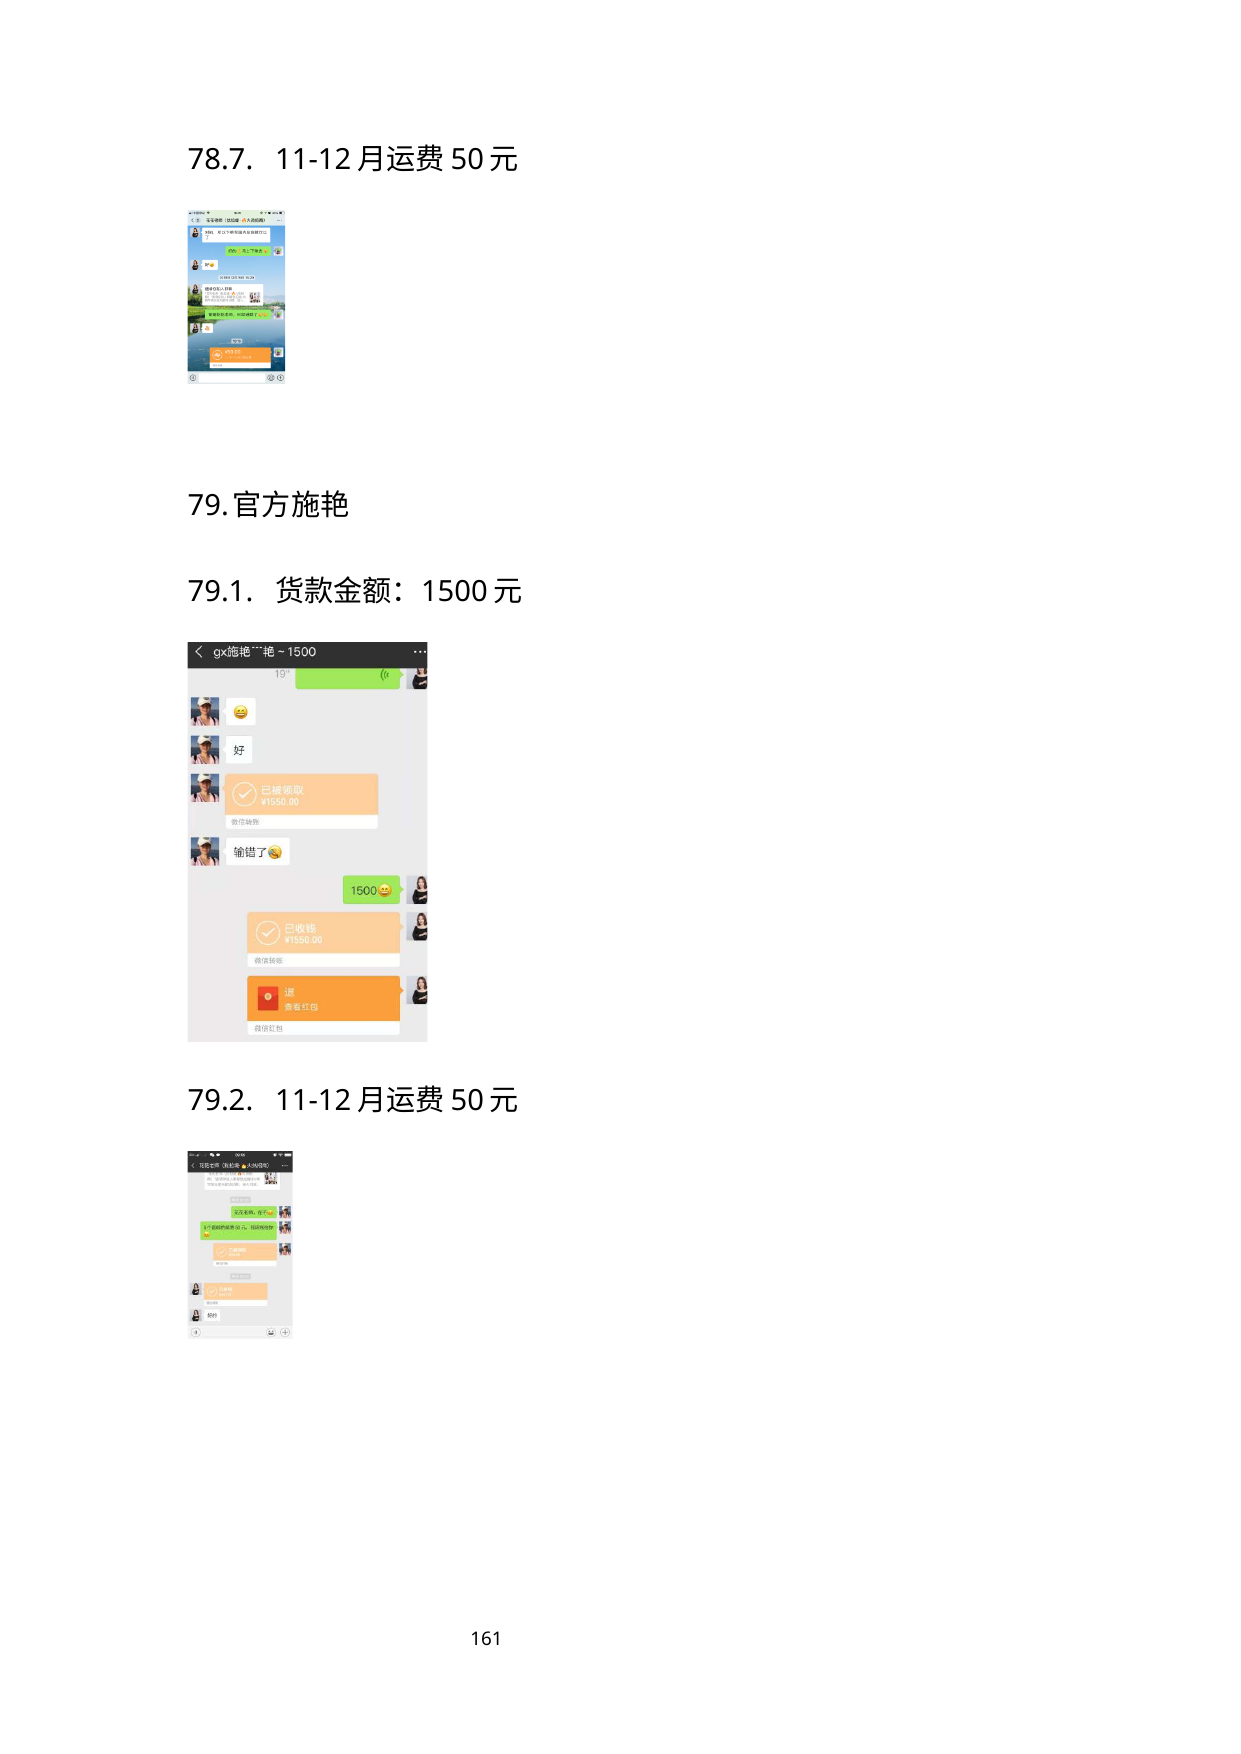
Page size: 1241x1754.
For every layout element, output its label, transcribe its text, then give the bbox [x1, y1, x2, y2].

picture [187, 1151, 293, 1339]
subtitle 官方施艳 [187, 470, 1053, 535]
picture [187, 642, 428, 1042]
picture [187, 210, 286, 384]
subtitle 11-12月运费50元 [187, 124, 1053, 189]
subtitle 货款金额：1500元 [187, 556, 1053, 621]
subtitle 11-12月运费50元 [187, 1065, 1053, 1130]
